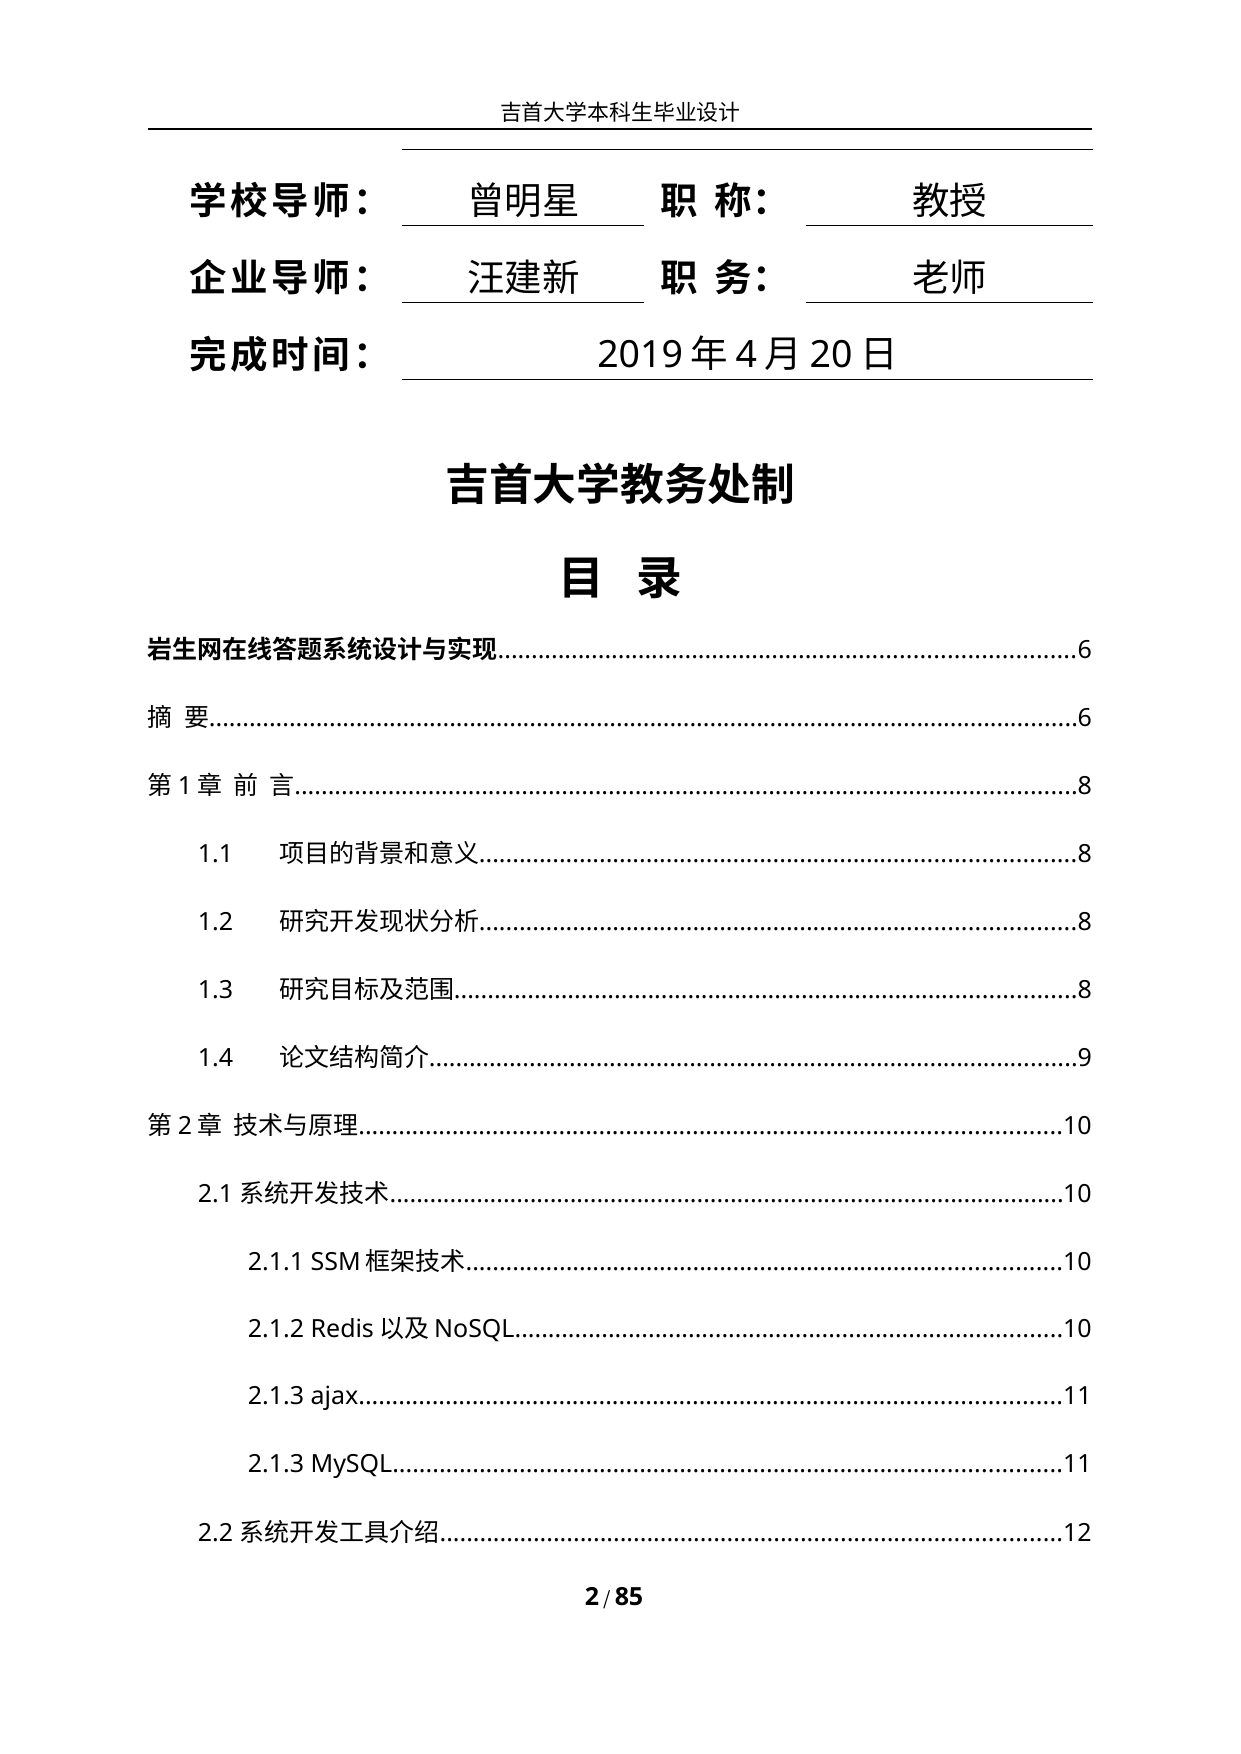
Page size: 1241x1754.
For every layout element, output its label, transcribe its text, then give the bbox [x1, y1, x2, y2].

text 吉首大学教务处制 [148, 448, 1092, 516]
table_cell 学校导师： [178, 149, 402, 225]
table_cell 汪建新 [402, 226, 644, 302]
table_cell 完成时间： [178, 302, 402, 379]
table_cell 职 称： [644, 150, 806, 225]
table_cell 2019年4月20日 [402, 302, 1092, 379]
table_cell 教授 [806, 150, 1092, 225]
table_cell 职 务： [644, 225, 806, 302]
table_cell 曾明星 [402, 150, 644, 225]
table_cell 老师 [806, 226, 1092, 302]
table_cell 企业导师： [178, 225, 402, 302]
